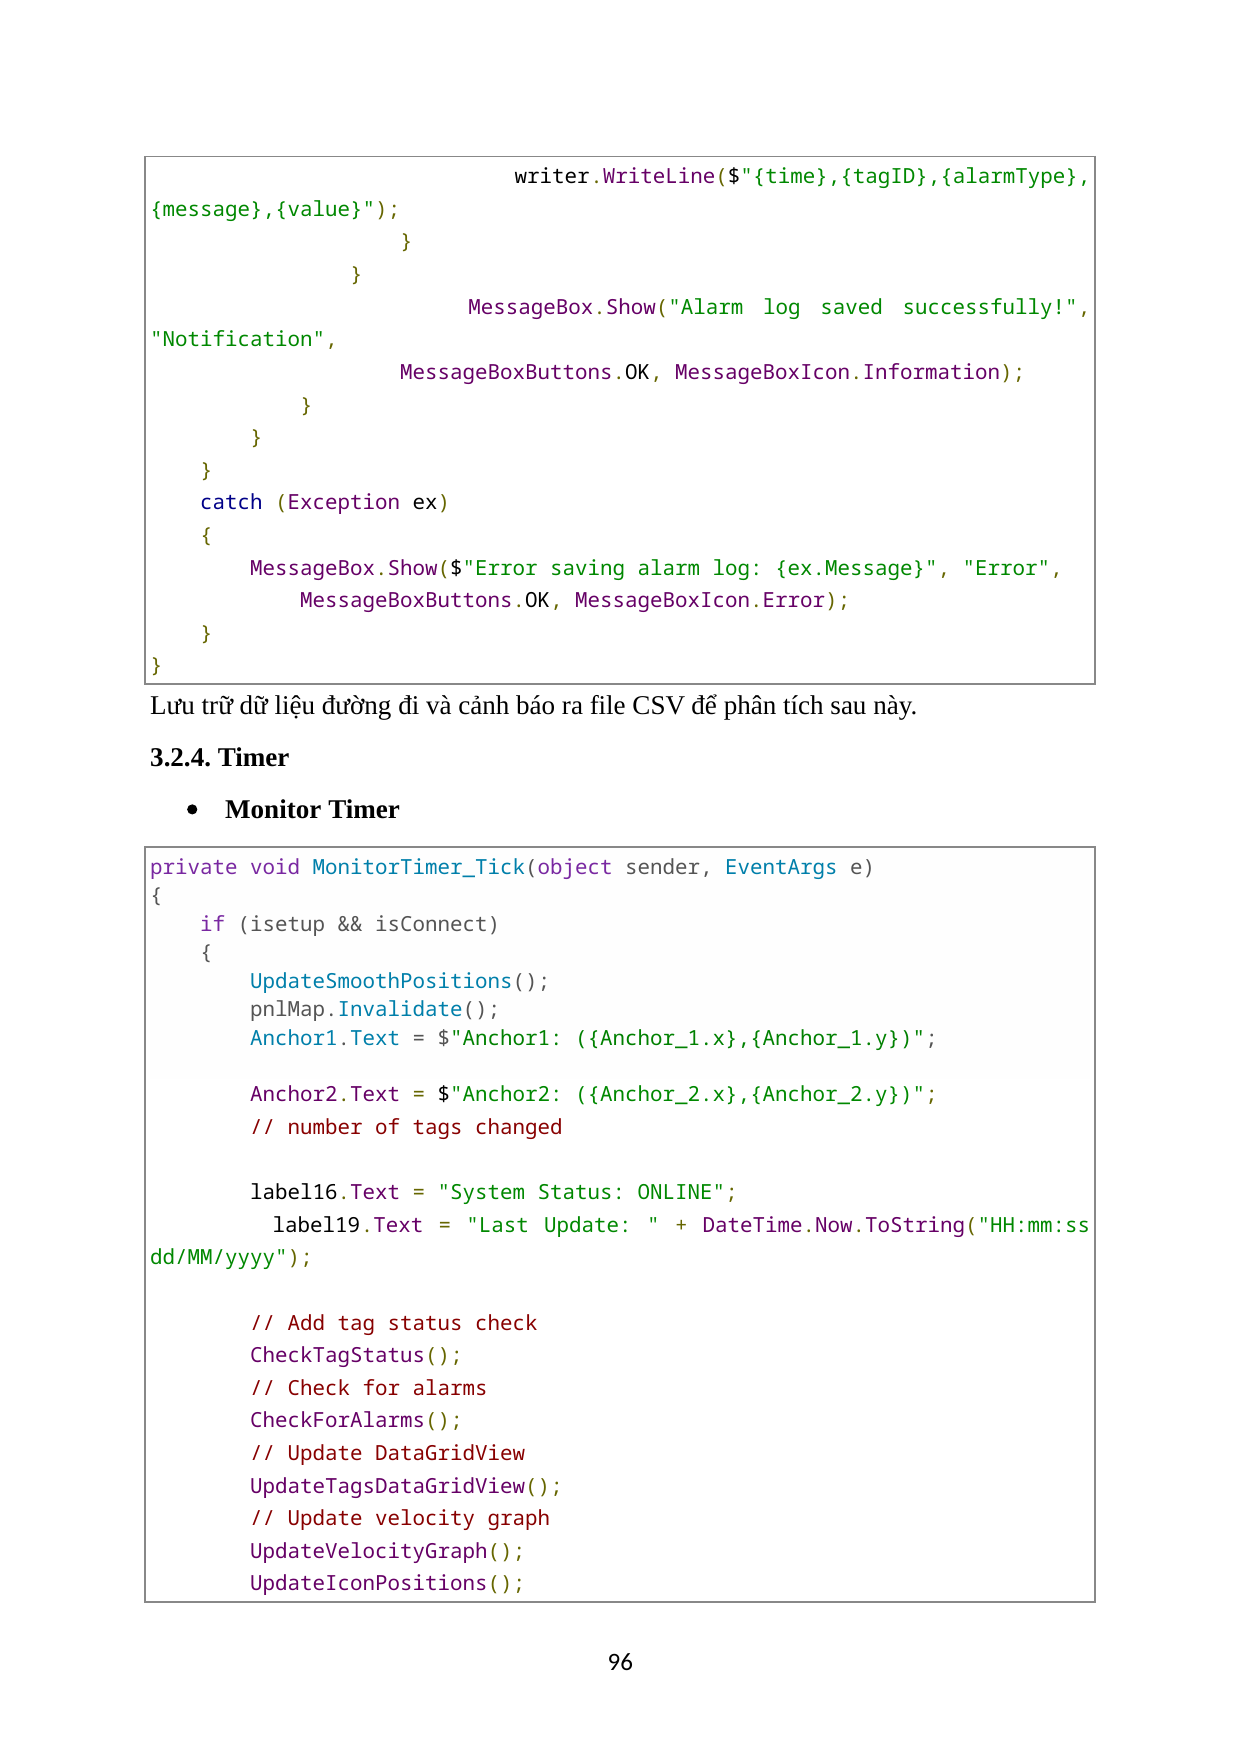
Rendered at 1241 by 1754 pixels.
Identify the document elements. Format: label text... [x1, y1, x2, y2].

text { [146, 514, 1094, 547]
text Lưu trữ dữ liệu đường đi và cảnh báo ra file CSV để phân tích sau này. [150, 689, 1090, 720]
text UpdateTagsDataGridView(); [146, 1465, 1094, 1498]
text if (isetup && isConnect) [150, 909, 1090, 937]
text // Update DataGridView [146, 1432, 1094, 1465]
text } [146, 612, 1094, 645]
text } [146, 645, 1094, 683]
text // number of tags changed [146, 1106, 1094, 1141]
text 3.2.4. Timer [150, 741, 1090, 772]
text CheckForAlarms(); [146, 1400, 1094, 1432]
text MessageBox.Show($"Error saving alarm log: {ex.Message}", "Error", [146, 547, 1094, 579]
text } [146, 253, 1094, 286]
text catch (Exception ex) [146, 482, 1094, 514]
text Anchor2.Text = $"Anchor2: ({Anchor_2.x},{Anchor_2.y})"; [150, 1079, 1090, 1106]
text label16.Text = "System Status: ONLINE"; [146, 1172, 1094, 1204]
text // Update velocity graph [146, 1498, 1094, 1530]
text } [146, 384, 1094, 417]
text Anchor1.Text = $"Anchor1: ({Anchor_1.x},{Anchor_1.y})"; [150, 1023, 1090, 1051]
text UpdateVelocityGraph(); [146, 1530, 1094, 1563]
text UpdateSmoothPositions(); [150, 966, 1090, 994]
text // Add tag status check [146, 1302, 1094, 1334]
text // Check for alarms [146, 1367, 1094, 1400]
text } [146, 417, 1094, 449]
list Monitor Timer [187, 794, 1090, 825]
text UpdateIconPositions(); [146, 1563, 1094, 1601]
text } [146, 449, 1094, 482]
text { [150, 937, 1090, 966]
text } [146, 221, 1094, 253]
text { [150, 880, 1090, 909]
text MessageBox.Show("Alarm log saved successfully!", "Notification", [146, 286, 1094, 351]
text pnlMap.Invalidate(); [150, 994, 1090, 1023]
text CheckTagStatus(); [146, 1334, 1094, 1367]
text label19.Text = "Last Update: " + DateTime.Now.ToString("HH:mm:ss dd/MM/yyyy"); [146, 1204, 1094, 1271]
text writer.WriteLine($"{time},{tagID},{alarmType},{message},{value}"); [146, 157, 1094, 221]
text MessageBoxButtons.OK, MessageBoxIcon.Error); [146, 579, 1094, 612]
text MessageBoxButtons.OK, MessageBoxIcon.Information); [146, 351, 1094, 384]
text private void MonitorTimer_Tick(object sender, EventArgs e) [146, 848, 1094, 880]
